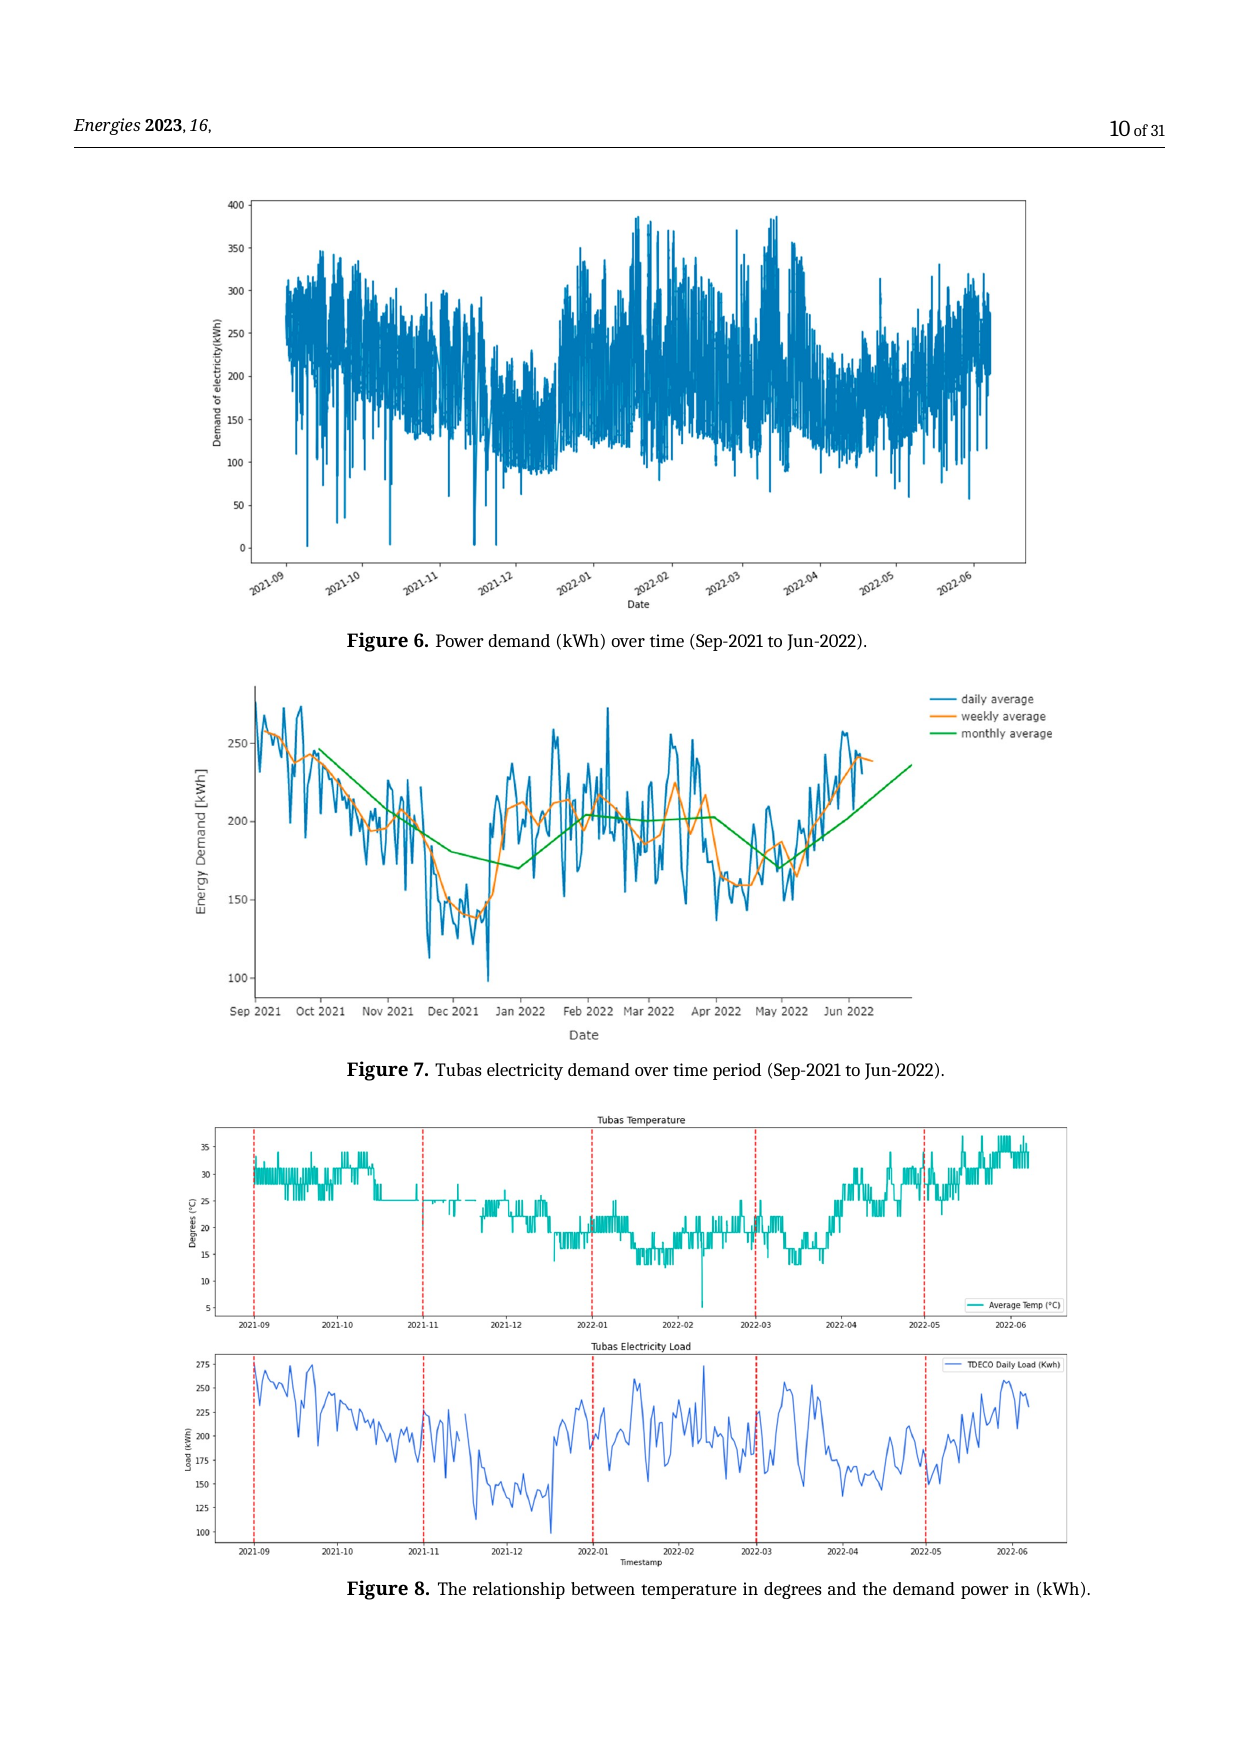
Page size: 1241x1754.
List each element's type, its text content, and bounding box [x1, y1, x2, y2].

picture [211, 197, 1027, 610]
text Figure 7. Tubas electricity demand over time period (Sep-2021 to Jun-2022). [347, 696, 1192, 1082]
picture [184, 1115, 1068, 1567]
text Figure 6. Power demand (kWh) over time (Sep-2021 to Jun-2022). [347, 627, 1192, 653]
picture [192, 683, 1053, 1040]
